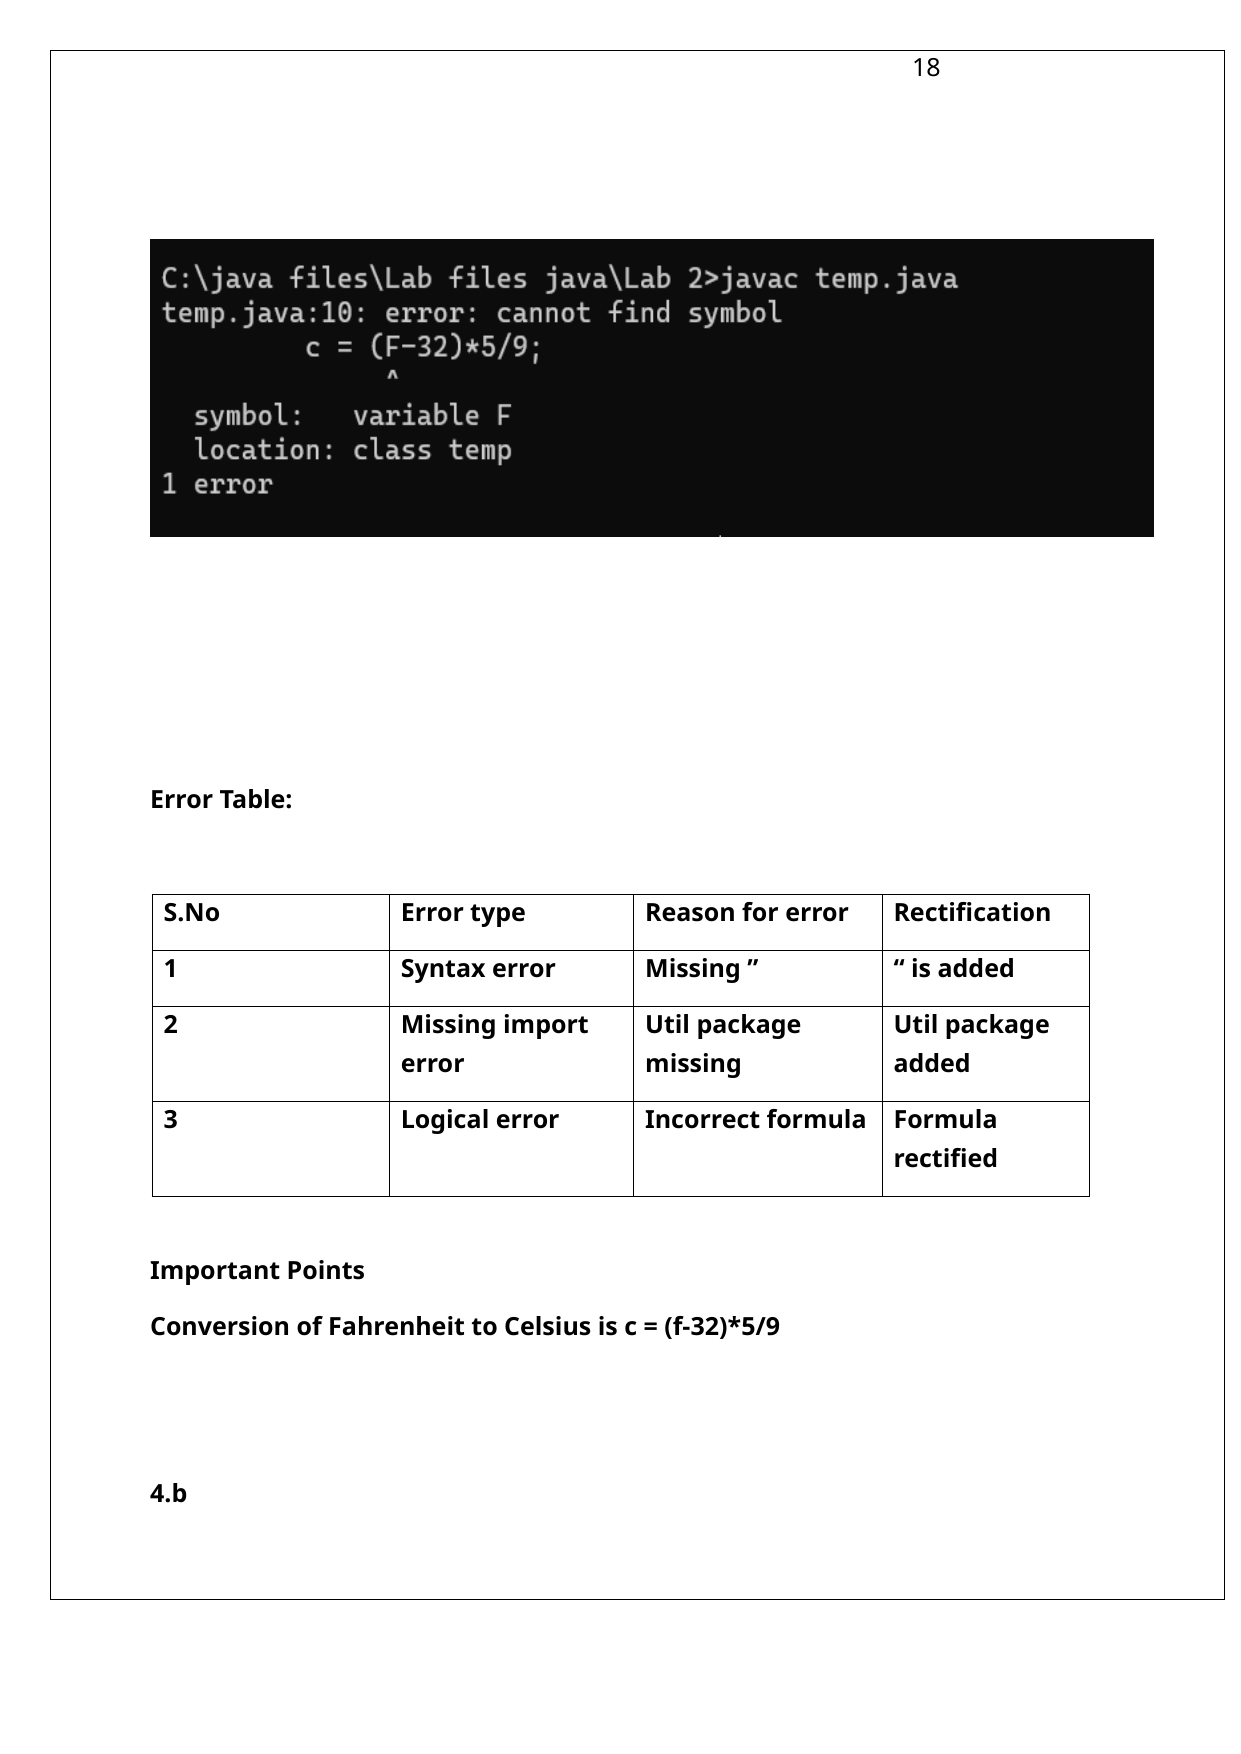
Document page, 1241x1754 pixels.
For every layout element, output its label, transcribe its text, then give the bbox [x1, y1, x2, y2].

picture [150, 239, 1154, 537]
table_header Error type [390, 895, 633, 949]
table_cell Formula rectified [883, 1102, 1089, 1196]
table_cell 3 [153, 1102, 389, 1196]
table_cell Util package missing [634, 1007, 882, 1101]
table_cell Missing ” [634, 951, 882, 1006]
table_header Reason for error [634, 895, 882, 949]
text 4.b [150, 1476, 1090, 1510]
table_cell 2 [153, 1007, 389, 1101]
table_cell 1 [153, 951, 389, 1006]
table_header Rectification [883, 895, 1089, 949]
table_cell “ is added [883, 951, 1089, 1006]
table_cell Syntax error [390, 951, 633, 1006]
table_cell Logical error [390, 1102, 633, 1196]
text Conversion of Fahrenheit to Celsius is c = (f-32)*5/9 [150, 1309, 1090, 1343]
text Error Table: [150, 782, 1090, 816]
table_cell Util package added [883, 1007, 1089, 1101]
table_header S.No [153, 895, 389, 949]
text Important Points [150, 1253, 1090, 1287]
table_cell Incorrect formula [634, 1102, 882, 1196]
table_cell Missing import error [390, 1007, 633, 1101]
